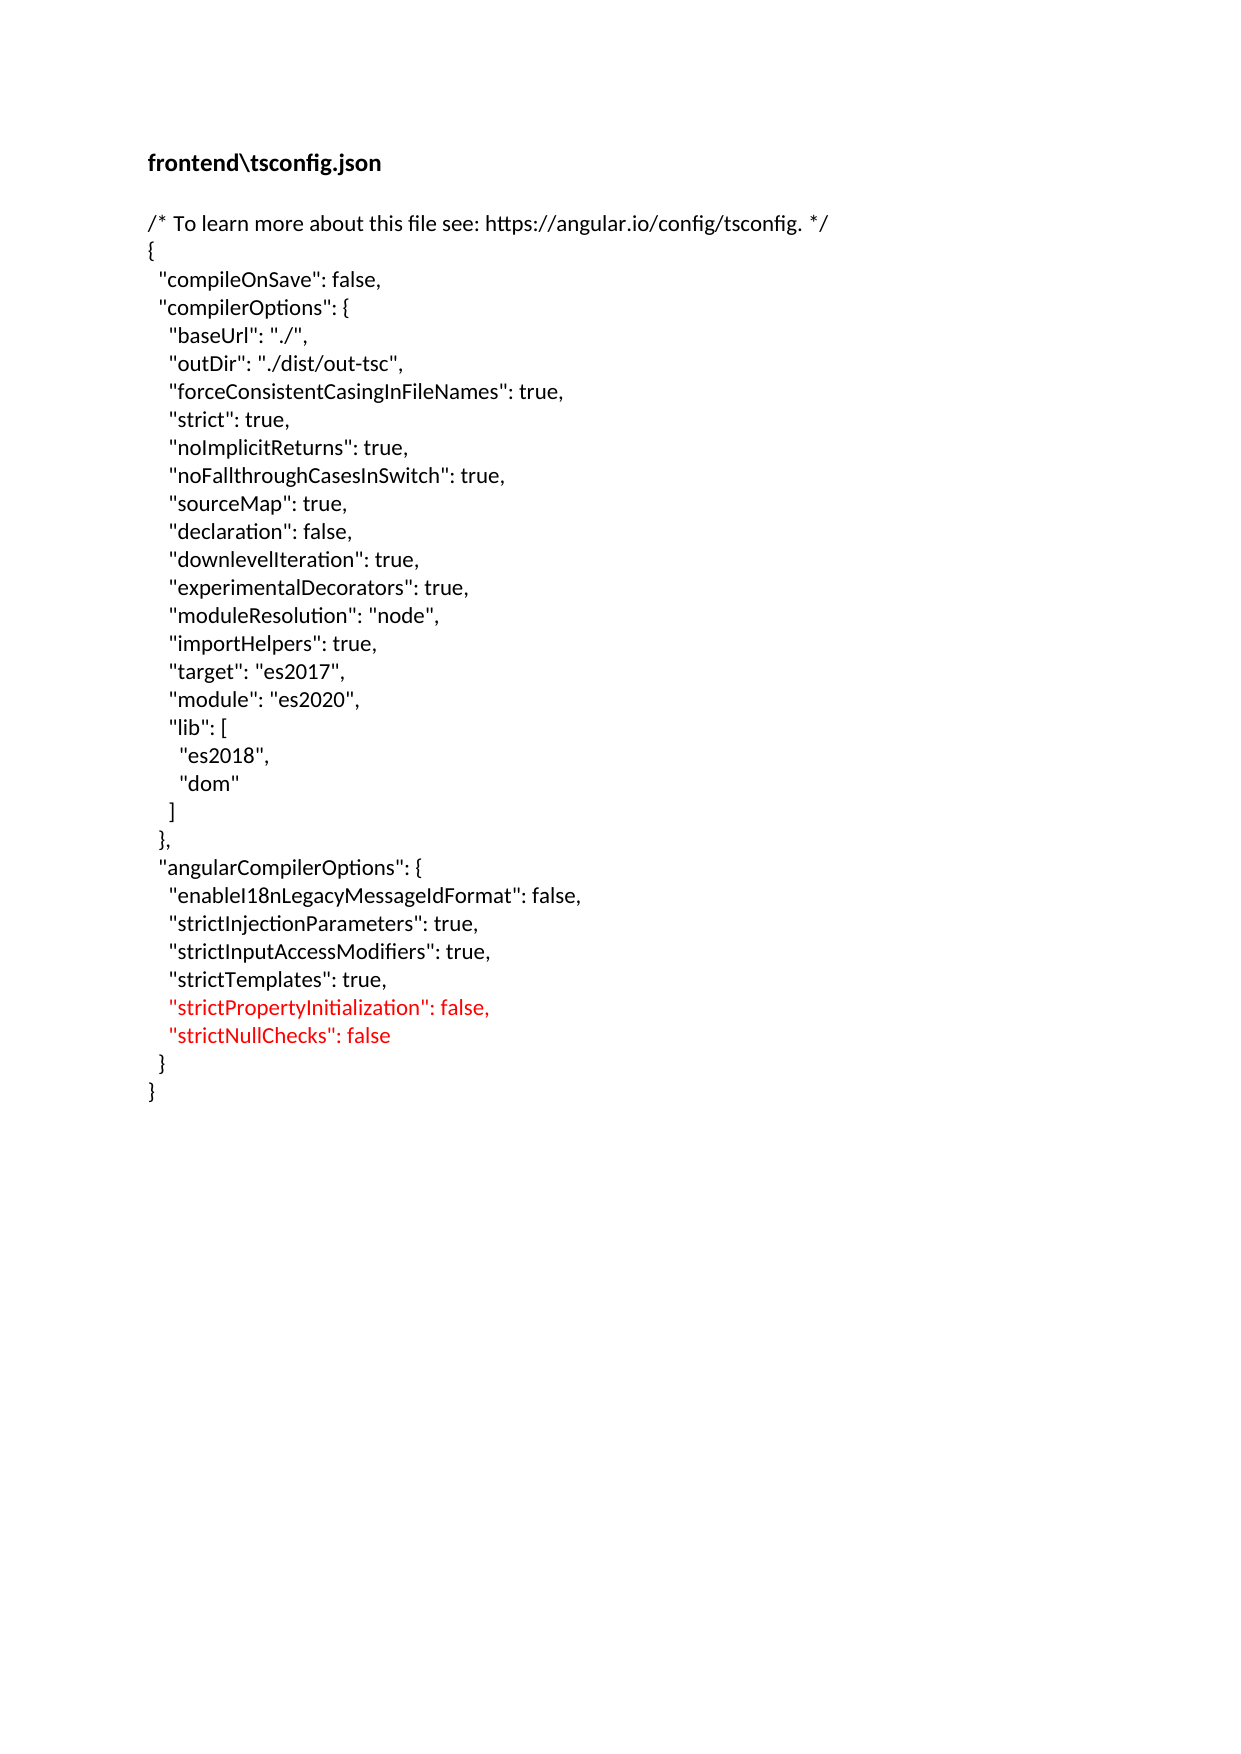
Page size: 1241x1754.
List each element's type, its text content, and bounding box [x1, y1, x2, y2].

text "strictNullChecks": false [148, 1021, 1092, 1049]
text "downlevelIteration": true, [148, 545, 1092, 573]
text "sourceMap": true, [148, 489, 1092, 517]
text "strictPropertyInitialization": false, [148, 993, 1092, 1021]
text "enableI18nLegacyMessageIdFormat": false, [148, 881, 1092, 909]
text /* To learn more about this file see: https://angular.io/config/tsconfig. */ [148, 209, 1092, 237]
text ] [148, 797, 1092, 825]
text "noImplicitReturns": true, [148, 433, 1092, 461]
text "es2018", [148, 741, 1092, 769]
text "angularCompilerOptions": { [148, 853, 1092, 881]
text "noFallthroughCasesInSwitch": true, [148, 461, 1092, 489]
text "compilerOptions": { [148, 293, 1092, 321]
text "strict": true, [148, 405, 1092, 433]
text } [148, 1077, 1092, 1105]
text "importHelpers": true, [148, 629, 1092, 657]
text "strictInjectionParameters": true, [148, 909, 1092, 937]
text "strictTemplates": true, [148, 965, 1092, 993]
text "target": "es2017", [148, 657, 1092, 685]
text "baseUrl": "./", [148, 321, 1092, 349]
text { [148, 237, 1092, 265]
text "outDir": "./dist/out-tsc", [148, 349, 1092, 377]
text frontend\tsconfig.json [148, 148, 1092, 178]
text }, [148, 825, 1092, 853]
text "moduleResolution": "node", [148, 601, 1092, 629]
text "strictInputAccessModifiers": true, [148, 937, 1092, 965]
text "dom" [148, 769, 1092, 797]
text "experimentalDecorators": true, [148, 573, 1092, 601]
text } [148, 1049, 1092, 1077]
text "forceConsistentCasingInFileNames": true, [148, 377, 1092, 405]
text "compileOnSave": false, [148, 265, 1092, 293]
text "declaration": false, [148, 517, 1092, 545]
text "lib": [ [148, 713, 1092, 741]
text "module": "es2020", [148, 685, 1092, 713]
